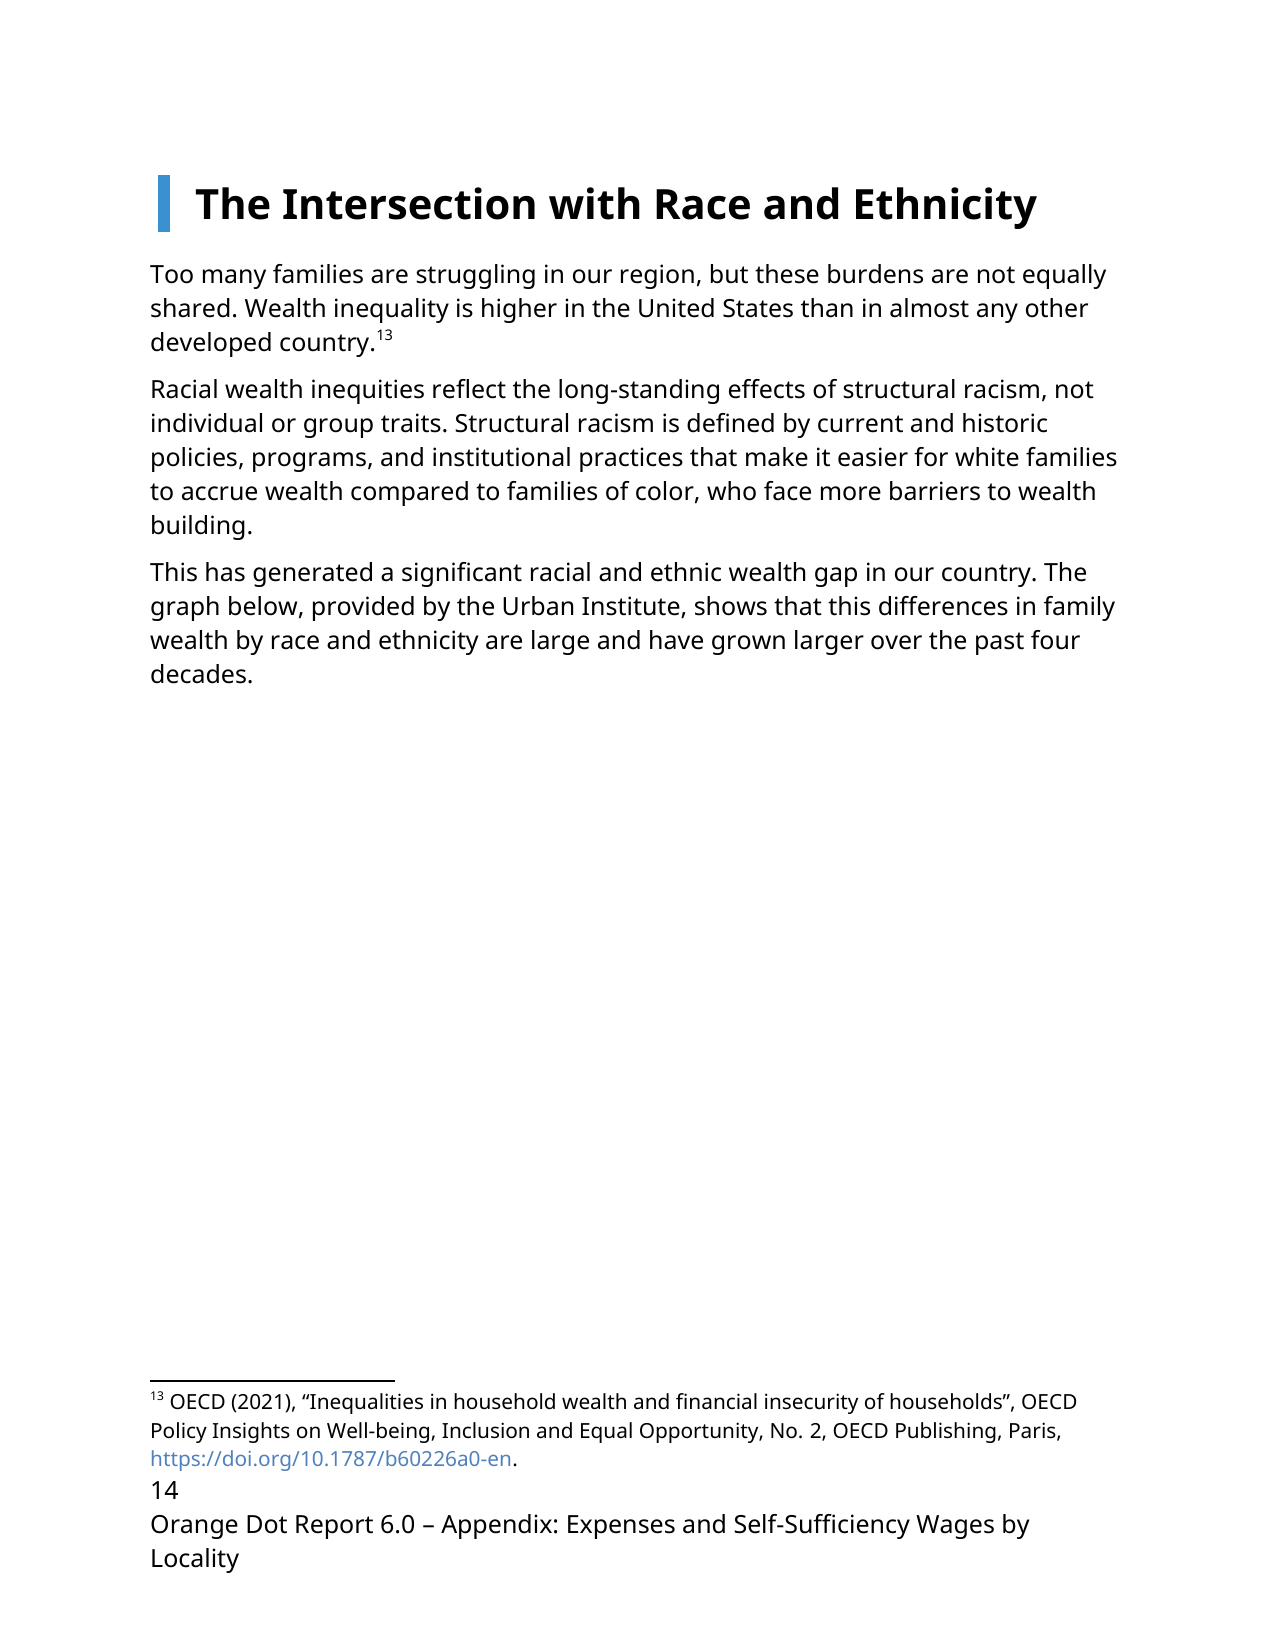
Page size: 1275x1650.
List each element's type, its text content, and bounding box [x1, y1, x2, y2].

subtitle The Intersection with Race and Ethnicity [170, 175, 1125, 232]
text Racial wealth inequities reflect the long-standing effects of structural racism, not individual or group traits. Structural racism is defined by current and historic policies, programs, and institutional practices that make it easier for white families to accrue wealth compared to families of color, who face more barriers to wealth building. [150, 371, 1125, 542]
text Too many families are struggling in our region, but these burdens are not equally shared. Wealth inequality is higher in the United States than in almost any other developed country. [150, 257, 1125, 359]
text This has generated a significant racial and ethnic wealth gap in our country. The graph below, provided by the Urban Institute, shows that this differences in family wealth by race and ethnicity are large and have grown larger over the past four decades. [150, 554, 1125, 691]
